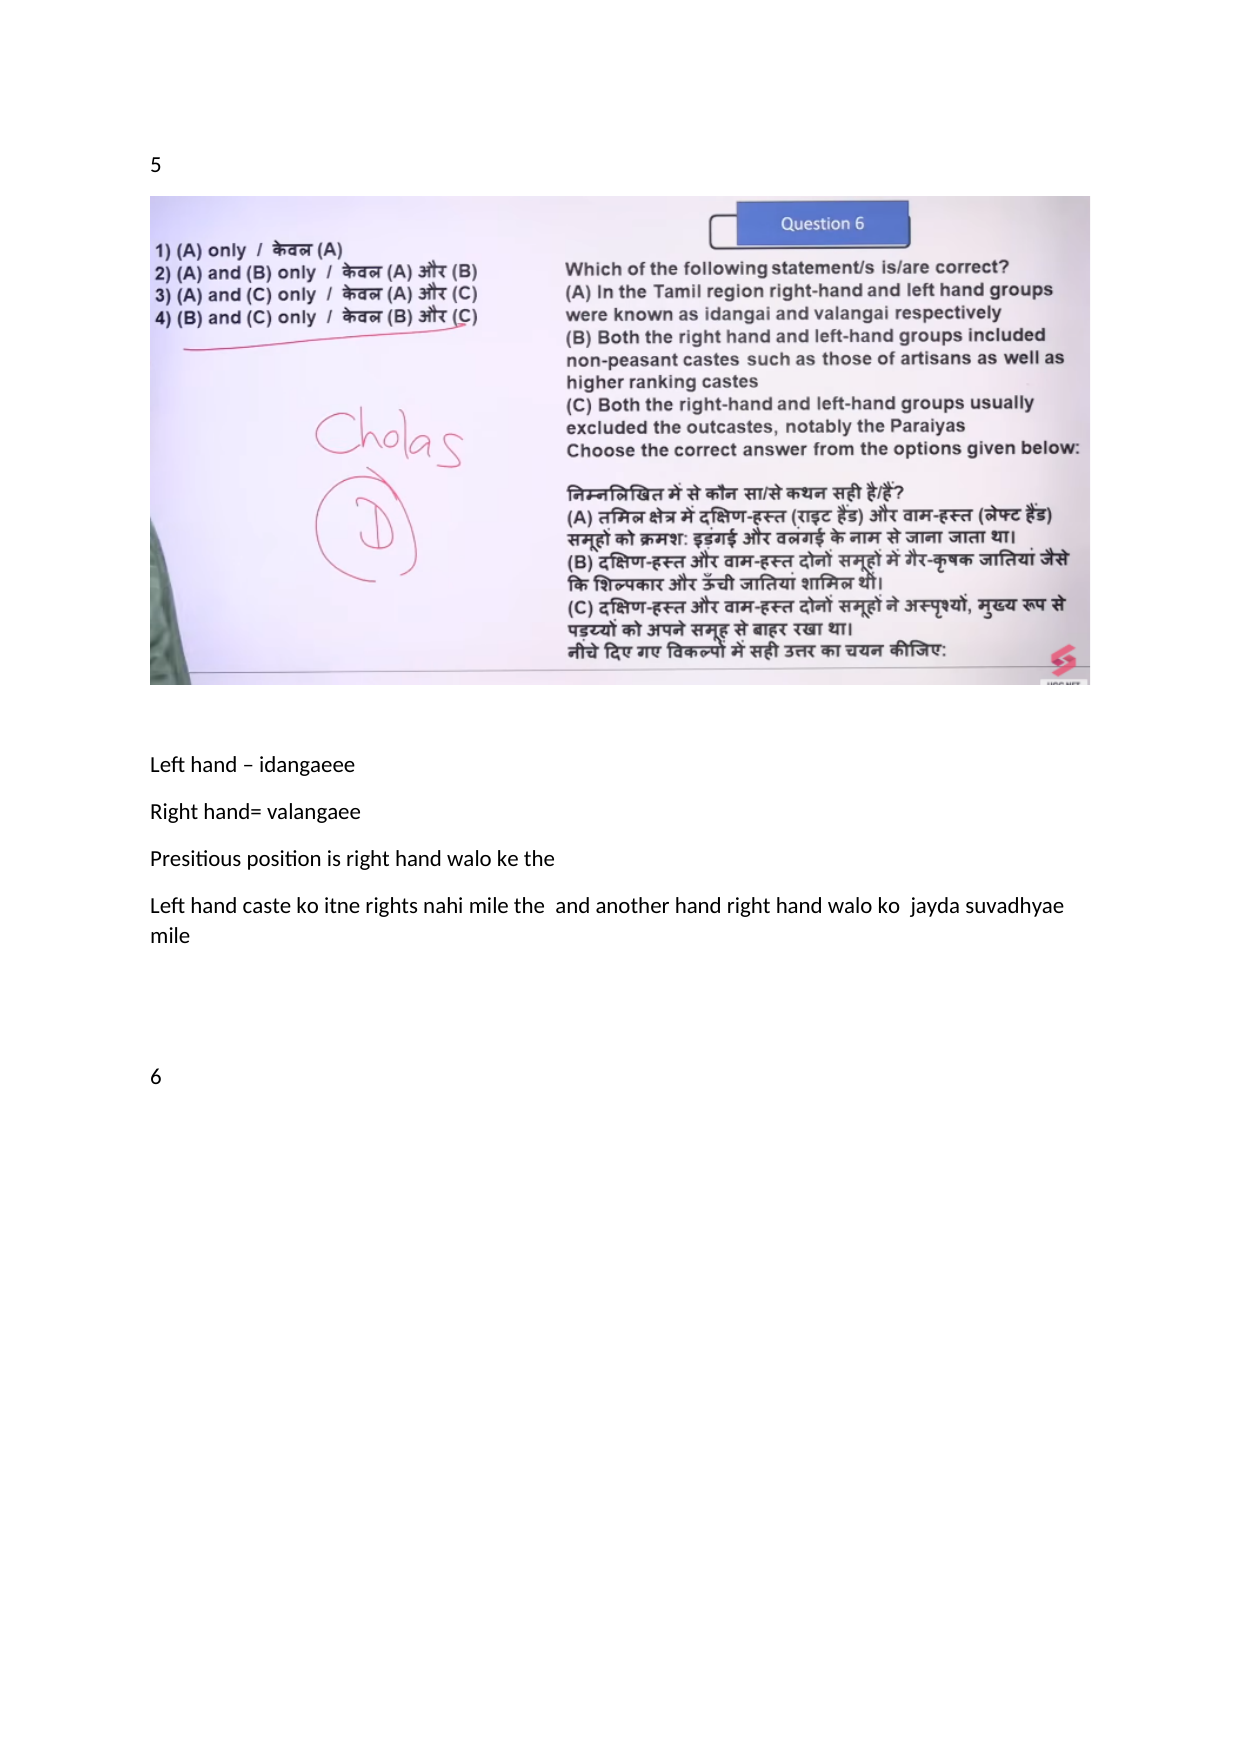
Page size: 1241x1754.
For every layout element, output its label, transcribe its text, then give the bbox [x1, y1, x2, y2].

text Presitious position is right hand walo ke the [150, 844, 1090, 872]
text Right hand= valangaee [150, 797, 1090, 825]
text Left hand caste ko itne rights nahi mile the and another hand right hand walo ko jayda suvadhyae mile [150, 891, 1090, 949]
text Left hand – idangaeee [150, 750, 1090, 778]
text 5 [150, 150, 1090, 178]
text 6 [150, 1062, 1090, 1090]
picture [150, 196, 1091, 685]
